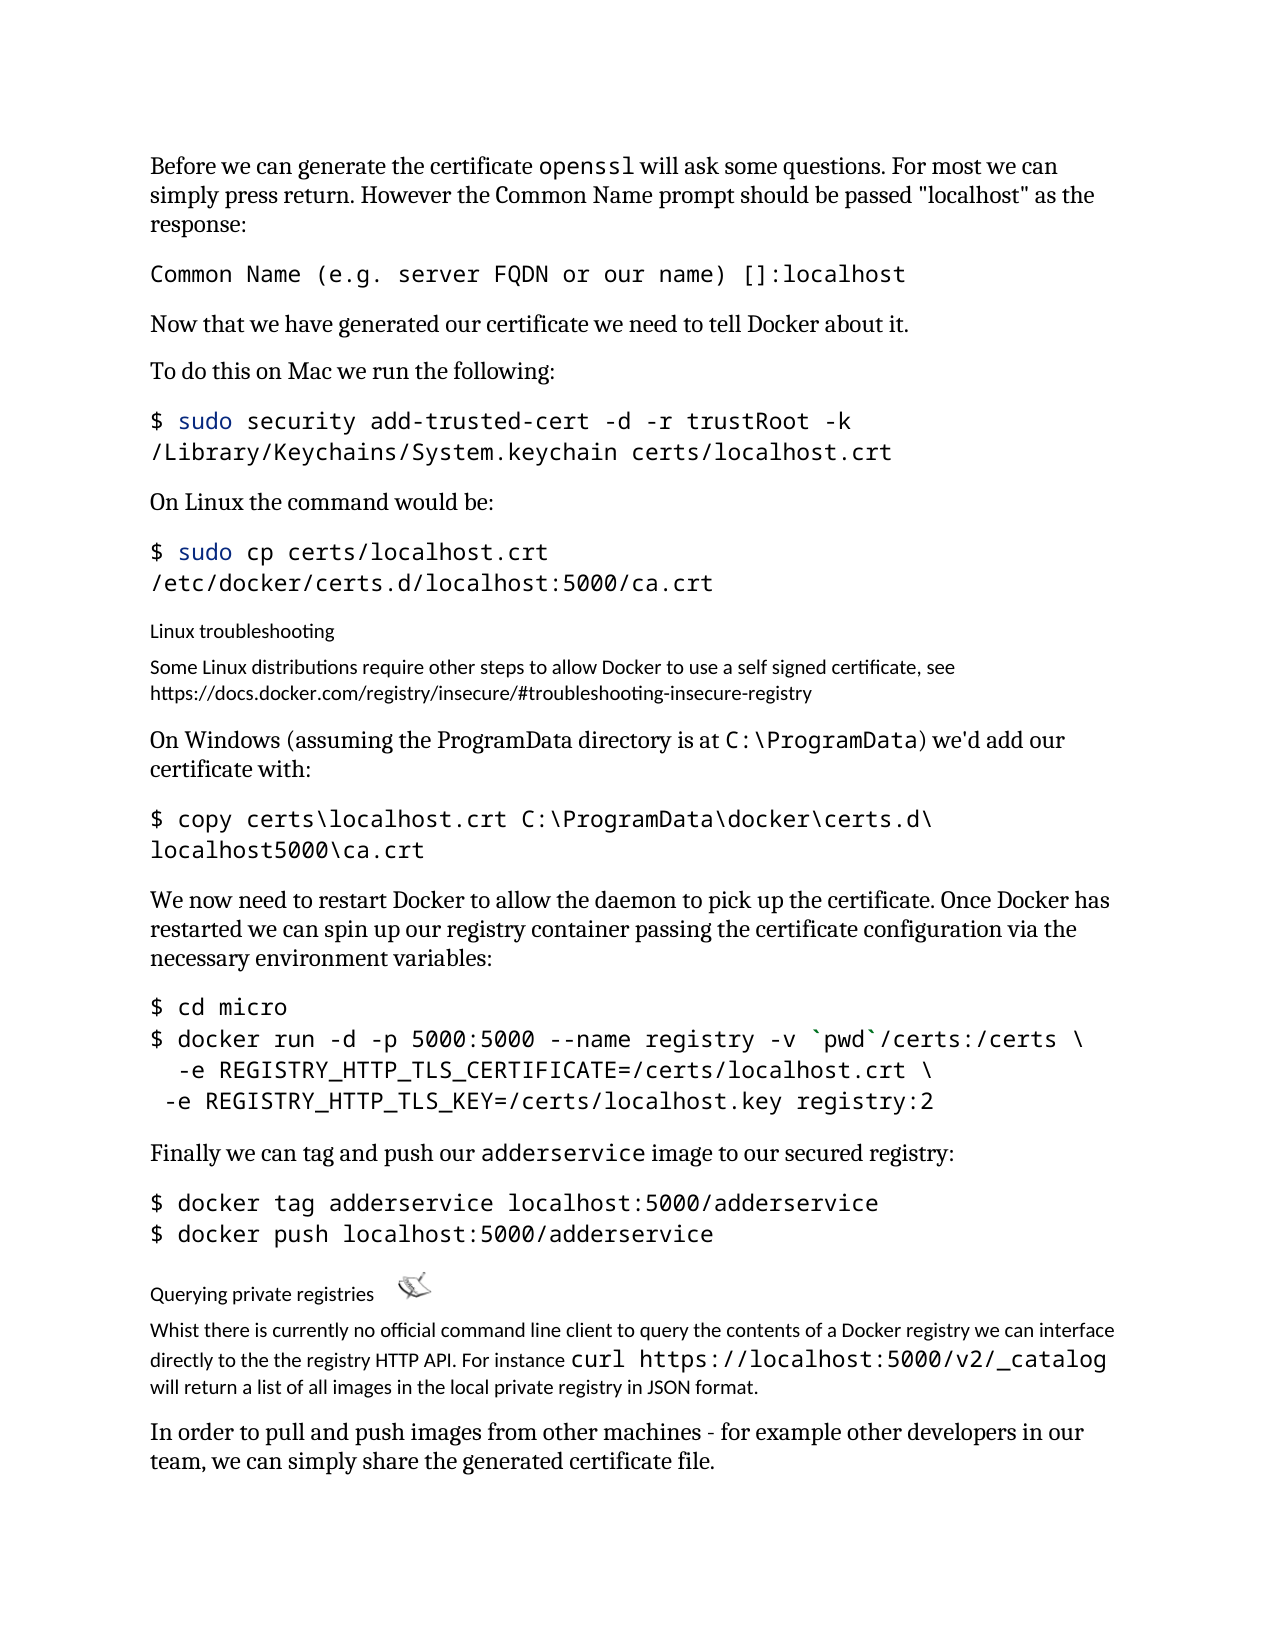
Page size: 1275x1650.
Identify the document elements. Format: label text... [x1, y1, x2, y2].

text $ copy certs\localhost.crt C:\ProgramData\docker\certs.d\localhost5000\ca.crt [150, 803, 1125, 865]
text On Windows (assuming the ProgramData directory is at C:\ProgramData) we'd add our certificate with: [150, 724, 1125, 784]
subtitle Querying private registries [150, 1270, 1125, 1307]
text $ sudo cp certs/localhost.crt /etc/docker/certs.d/localhost:5000/ca.crt [150, 535, 1125, 598]
text Some Linux distributions require other steps to allow Docker to use a self signed certificate, see https://docs.docker.com/registry/insecure/#troubleshooting-insecure-registry [150, 654, 1125, 705]
text Whist there is currently no official command line client to query the contents of a Docker registry we can interface directly to the the registry HTTP API. For instance curl https://localhost:5000/v2/_catalog will return a list of all images in the local private registry in JSON format. [150, 1317, 1125, 1399]
text $ cd micro $ docker run -d -p 5000:5000 --name registry -v `pwd`/certs:/certs \ -e REGISTRY_HTTP_TLS_CERTIFICATE=/certs/localhost.crt \ -e REGISTRY_HTTP_TLS_KEY=/certs/localhost.key registry:2 [150, 991, 1125, 1116]
text Before we can generate the certificate openssl will ask some questions. For most we can simply press return. However the Common Name prompt should be passed "localhost" as the response: [150, 150, 1125, 239]
text We now need to restart Docker to allow the daemon to pick up the certificate. Once Docker has restarted we can spin up our registry container passing the certificate configuration via the necessary environment variables: [150, 886, 1125, 972]
picture [398, 1270, 432, 1302]
text To do this on Mac we run the following: [150, 357, 1125, 386]
text Common Name (e.g. server FQDN or our name) []:localhost [150, 257, 1125, 289]
text Now that we have generated our certificate we need to tell Docker about it. [150, 309, 1125, 338]
text In order to pull and push images from other machines - for example other developers in our team, we can simply share the generated certificate file. [150, 1418, 1125, 1476]
text Finally we can tag and push our adderservice image to our secured registry: [150, 1137, 1125, 1168]
text $ docker tag adderservice localhost:5000/adderservice $ docker push localhost:5000/adderservice [150, 1187, 1125, 1249]
text $ sudo security add-trusted-cert -d -r trustRoot -k /Library/Keychains/System.keychain certs/localhost.crt [150, 404, 1125, 467]
text On Linux the command would be: [150, 488, 1125, 517]
subtitle Linux troubleshooting [150, 619, 1125, 644]
